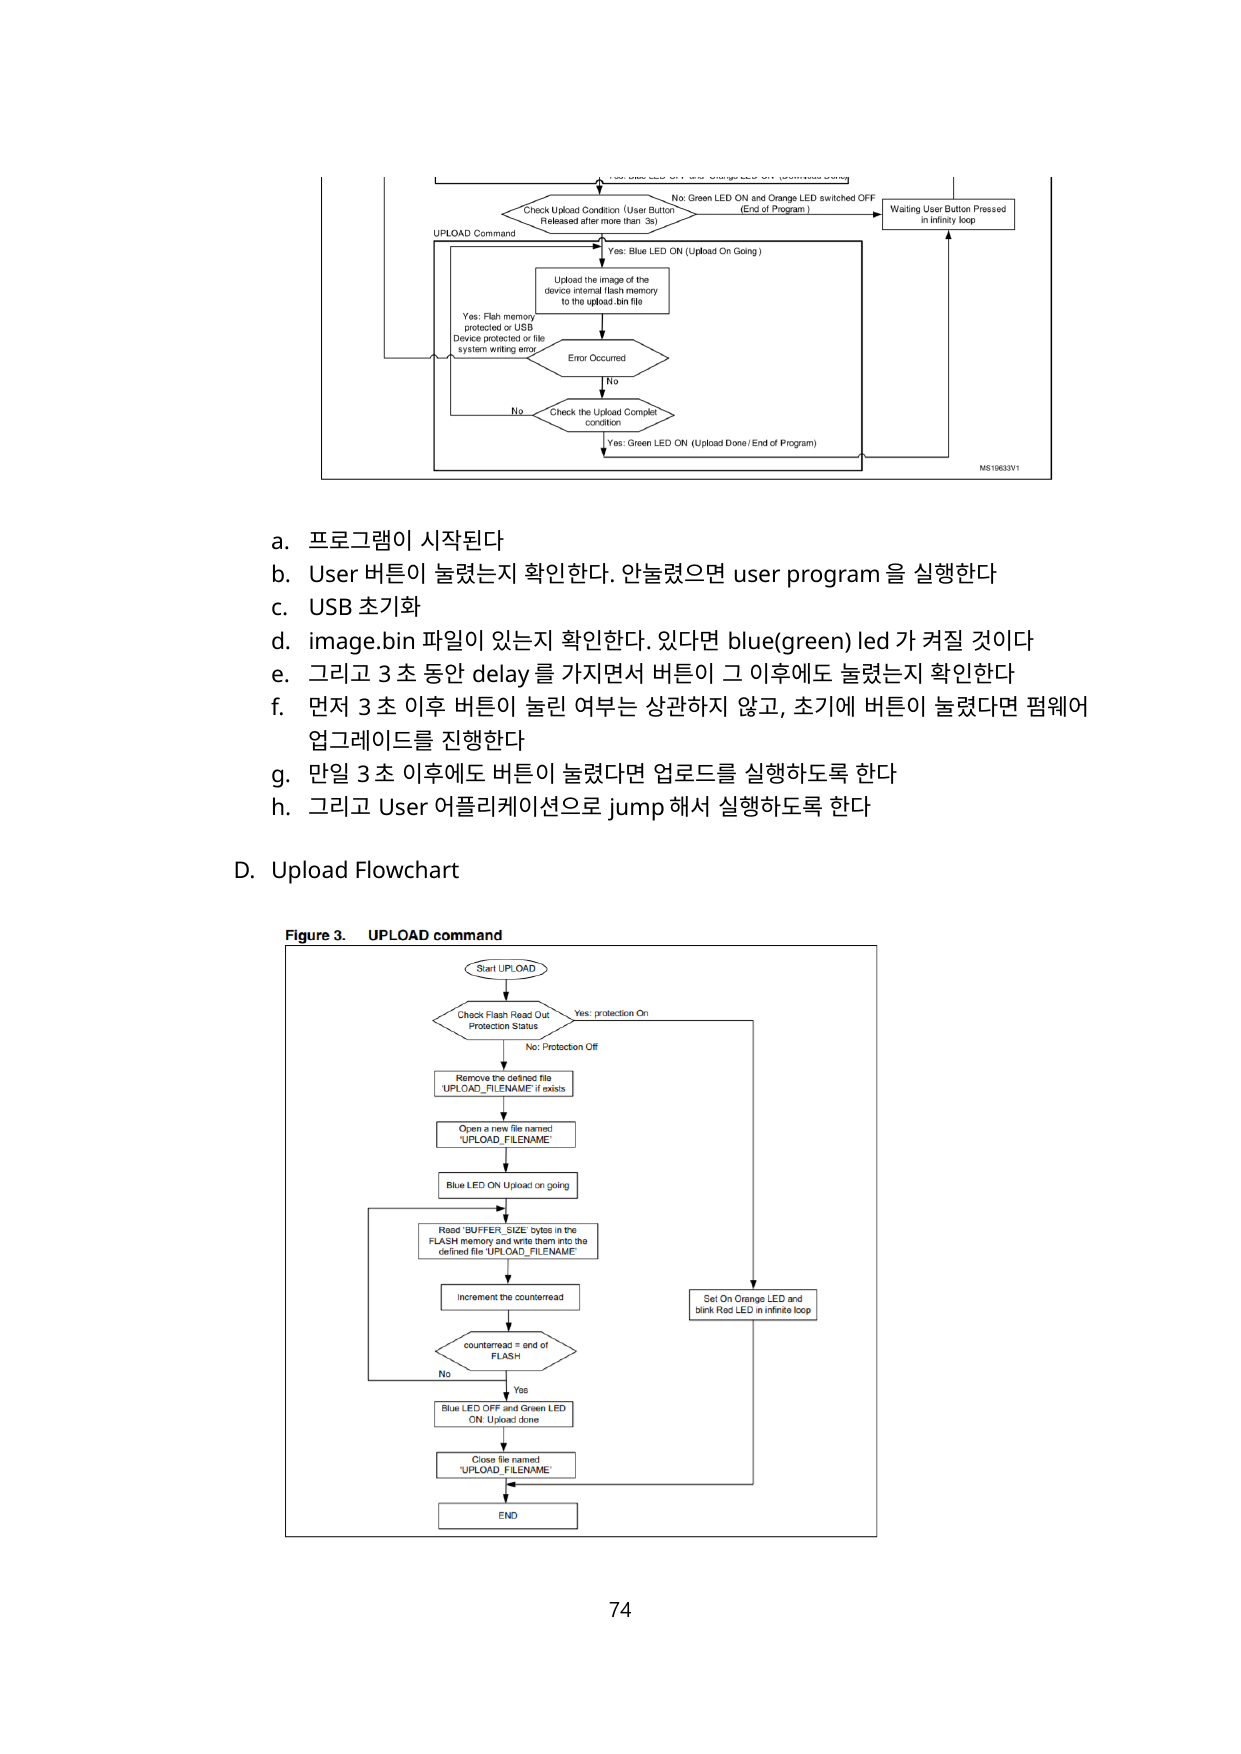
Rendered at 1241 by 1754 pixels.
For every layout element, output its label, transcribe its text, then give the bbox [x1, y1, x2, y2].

list Upload Flowchart [233, 854, 1090, 885]
list USB 초기화 [271, 589, 1090, 622]
list 만일 3초 이후에도 버튼이 눌렸다면 업로드를 실행하도록 한다 [271, 756, 1090, 789]
list User 버튼이 눌렸는지 확인한다. 안눌렸으면 user program을 실행한다 [271, 556, 1090, 589]
picture [308, 177, 1076, 492]
list 그리고 3초 동안 delay를 가지면서 버튼이 그 이후에도 눌렸는지 확인한다 [271, 656, 1090, 689]
list 그리고 User 어플리케이션으로 jump해서 실행하도록 한다 [271, 789, 1090, 822]
picture [270, 916, 893, 1542]
list 프로그램이 시작된다 [271, 522, 1090, 556]
list image.bin 파일이 있는지 확인한다. 있다면 blue(green) led가 켜질 것이다 [271, 622, 1090, 656]
list 먼저 3초 이후 버튼이 눌린 여부는 상관하지 않고, 초기에 버튼이 눌렸다면 펌웨어 업그레이드를 진행한다 [271, 689, 1090, 756]
